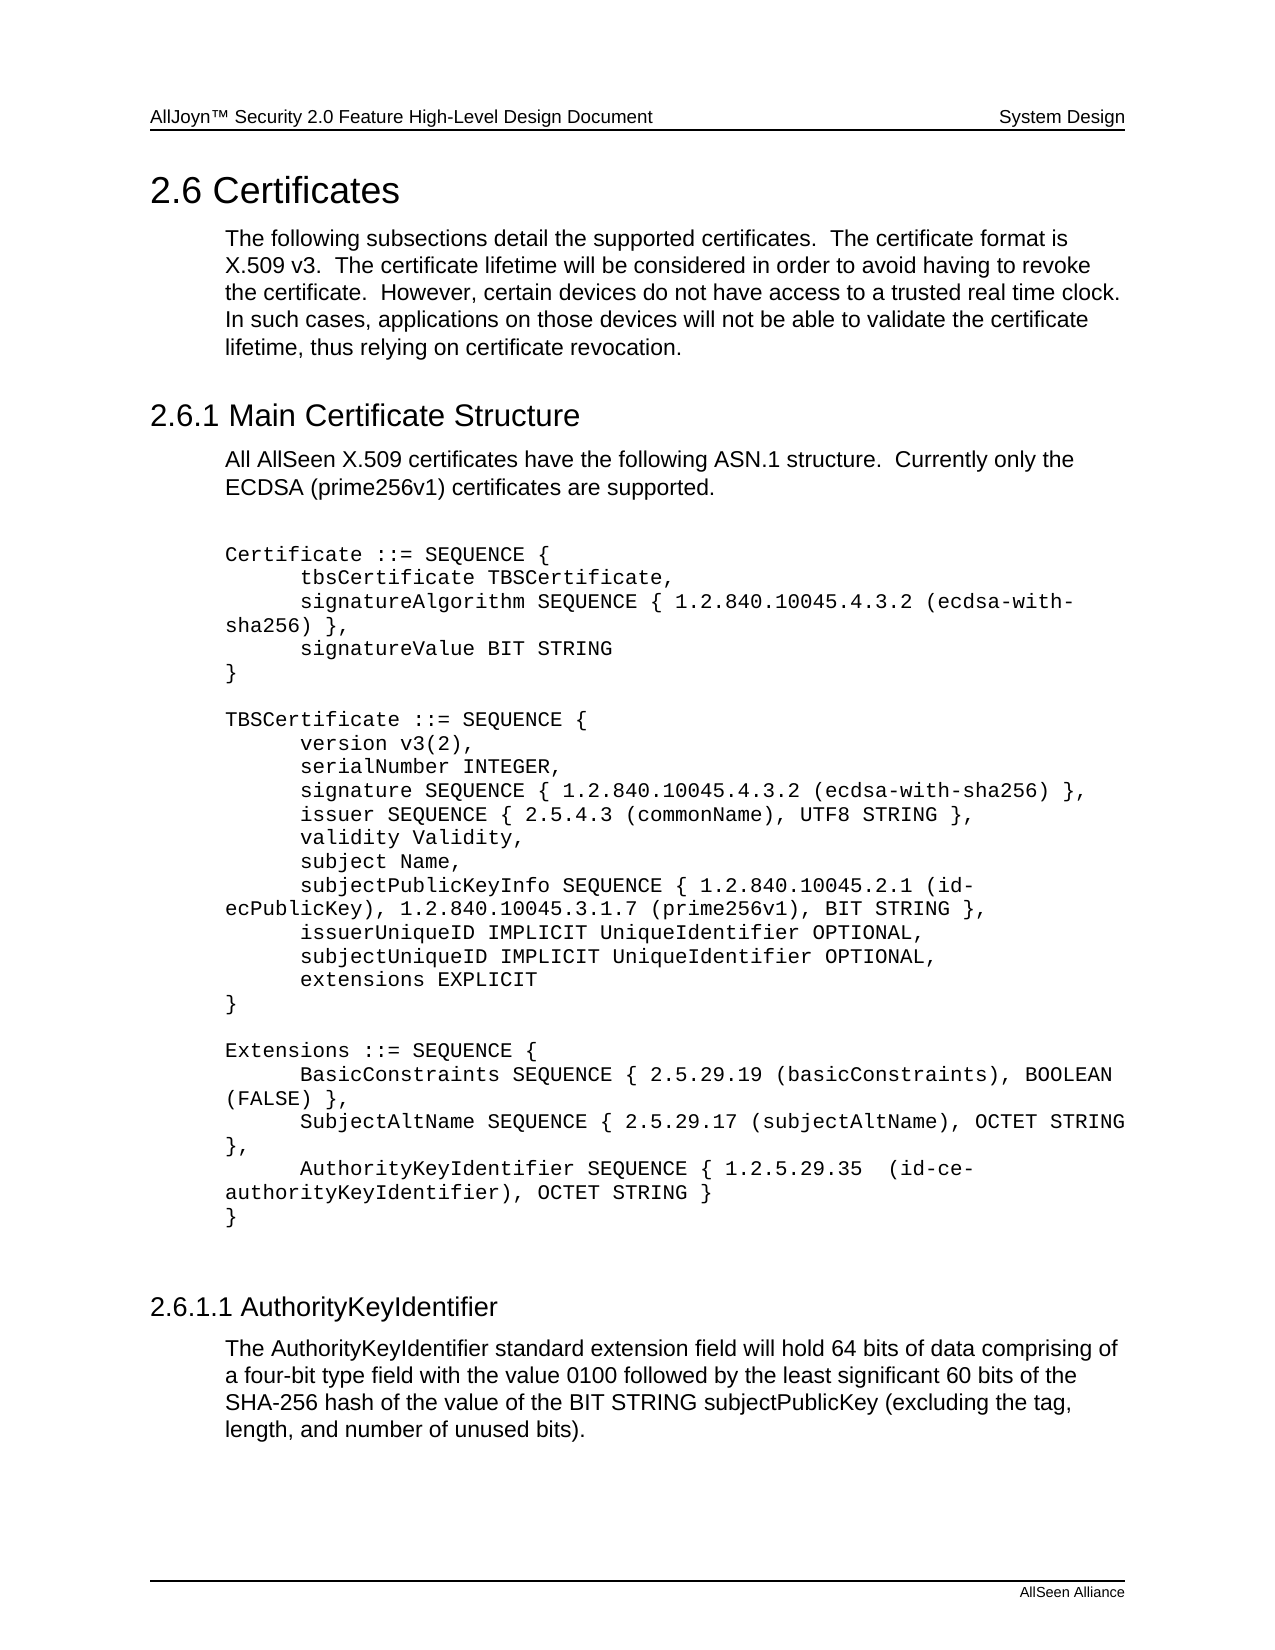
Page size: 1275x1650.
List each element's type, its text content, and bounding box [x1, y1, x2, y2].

text tbsCertificate TBSCertificate, [225, 567, 1125, 591]
text The following subsections detail the supported certificates. The certificate format is X.509 v3. The certificate lifetime will be considered in order to avoid having to revoke the certificate. However, certain devices do not have access to a trusted real time clock. In such cases, applications on those devices will not be able to validate the certificate lifetime, thus relying on certificate revocation. [225, 224, 1125, 360]
text BasicConstraints SEQUENCE { 2.5.29.19 (basicConstraints), BOOLEAN (FALSE) }, [225, 1064, 1125, 1111]
text subjectPublicKeyInfo SEQUENCE { 1.2.840.10045.2.1 (id-ecPublicKey), 1.2.840.10045.3.1.7 (prime256v1), BIT STRING }, [225, 875, 1125, 922]
text All AllSeen X.509 certificates have the following ASN.1 structure. Currently only the ECDSA (prime256v1) certificates are supported. [225, 446, 1125, 500]
text signature SEQUENCE { 1.2.840.10045.4.3.2 (ecdsa-with-sha256) }, [225, 780, 1125, 804]
text } [225, 662, 1125, 686]
text version v3(2), [225, 733, 1125, 756]
text AuthorityKeyIdentifier SEQUENCE { 1.2.5.29.35 (id-ce-authorityKeyIdentifier), OCTET STRING } [225, 1158, 1125, 1206]
text signatureAlgorithm SEQUENCE { 1.2.840.10045.4.3.2 (ecdsa-with-sha256) }, [225, 591, 1125, 638]
text extensions EXPLICIT [225, 969, 1125, 993]
text issuerUniqueID IMPLICIT UniqueIdentifier OPTIONAL, [225, 922, 1125, 946]
subtitle AuthorityKeyIdentifier [150, 1291, 1125, 1322]
text issuer SEQUENCE { 2.5.4.3 (commonName), UTF8 STRING }, [225, 804, 1125, 827]
text } [225, 1206, 1125, 1229]
text Extensions ::= SEQUENCE { [225, 1040, 1125, 1064]
text subjectUniqueID IMPLICIT UniqueIdentifier OPTIONAL, [225, 946, 1125, 969]
text signatureValue BIT STRING [225, 638, 1125, 662]
text validity Validity, [225, 827, 1125, 851]
text Certificate ::= SEQUENCE { [225, 544, 1125, 567]
text serialNumber INTEGER, [225, 756, 1125, 780]
text } [150, 993, 1125, 1017]
text The AuthorityKeyIdentifier standard extension field will hold 64 bits of data comprising of a four-bit type field with the value 0100 followed by the least significant 60 bits of the SHA-256 hash of the value of the BIT STRING subjectPublicKey (excluding the tag, length, and number of unused bits). [225, 1334, 1125, 1443]
text SubjectAltName SEQUENCE { 2.5.29.17 (subjectAltName), OCTET STRING }, [225, 1111, 1125, 1158]
subtitle Main Certificate Structure [150, 397, 1125, 433]
text TBSCertificate ::= SEQUENCE { [225, 709, 1125, 733]
subtitle Certificates [150, 169, 1125, 212]
text subject Name, [225, 851, 1125, 875]
